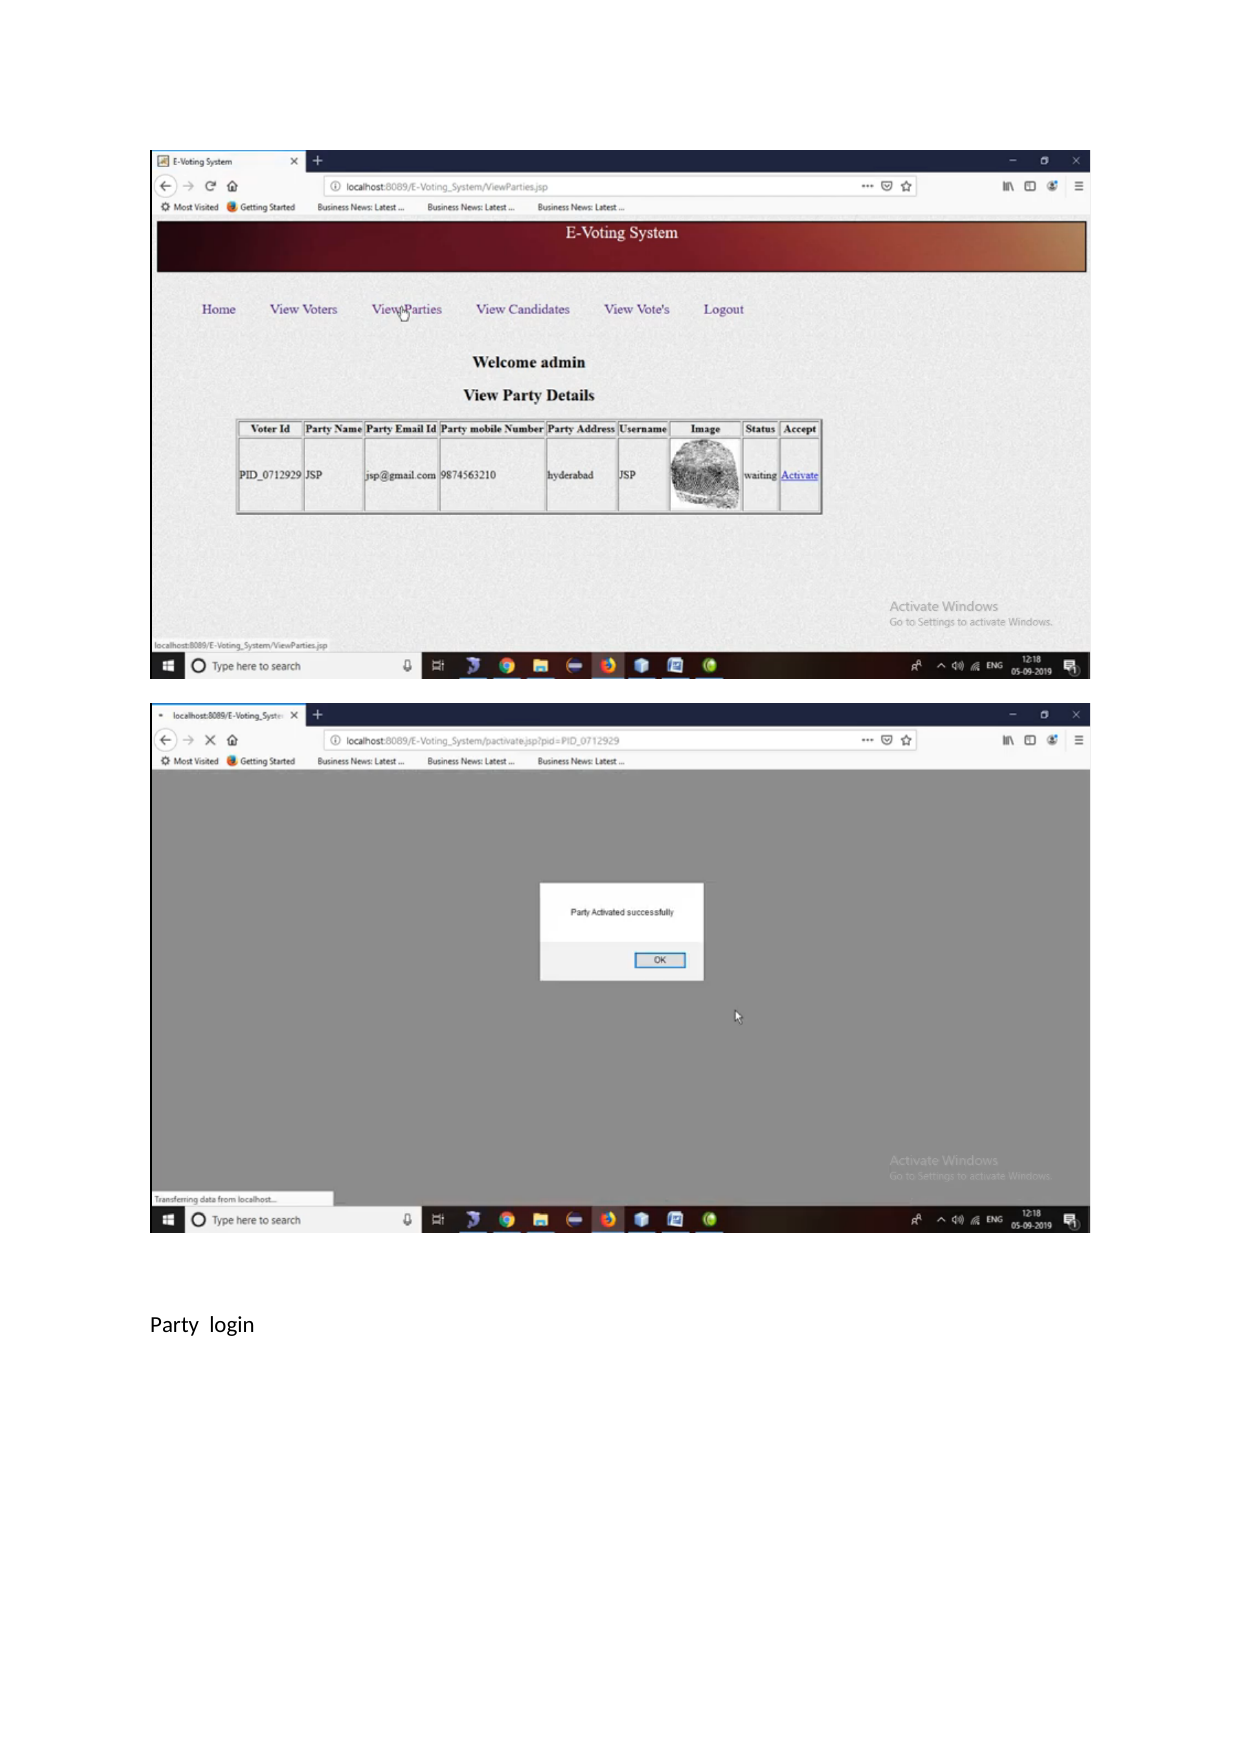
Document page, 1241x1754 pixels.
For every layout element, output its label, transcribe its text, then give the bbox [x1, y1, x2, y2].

text Party login [150, 1310, 1090, 1338]
picture [150, 150, 1091, 679]
picture [150, 703, 1091, 1233]
